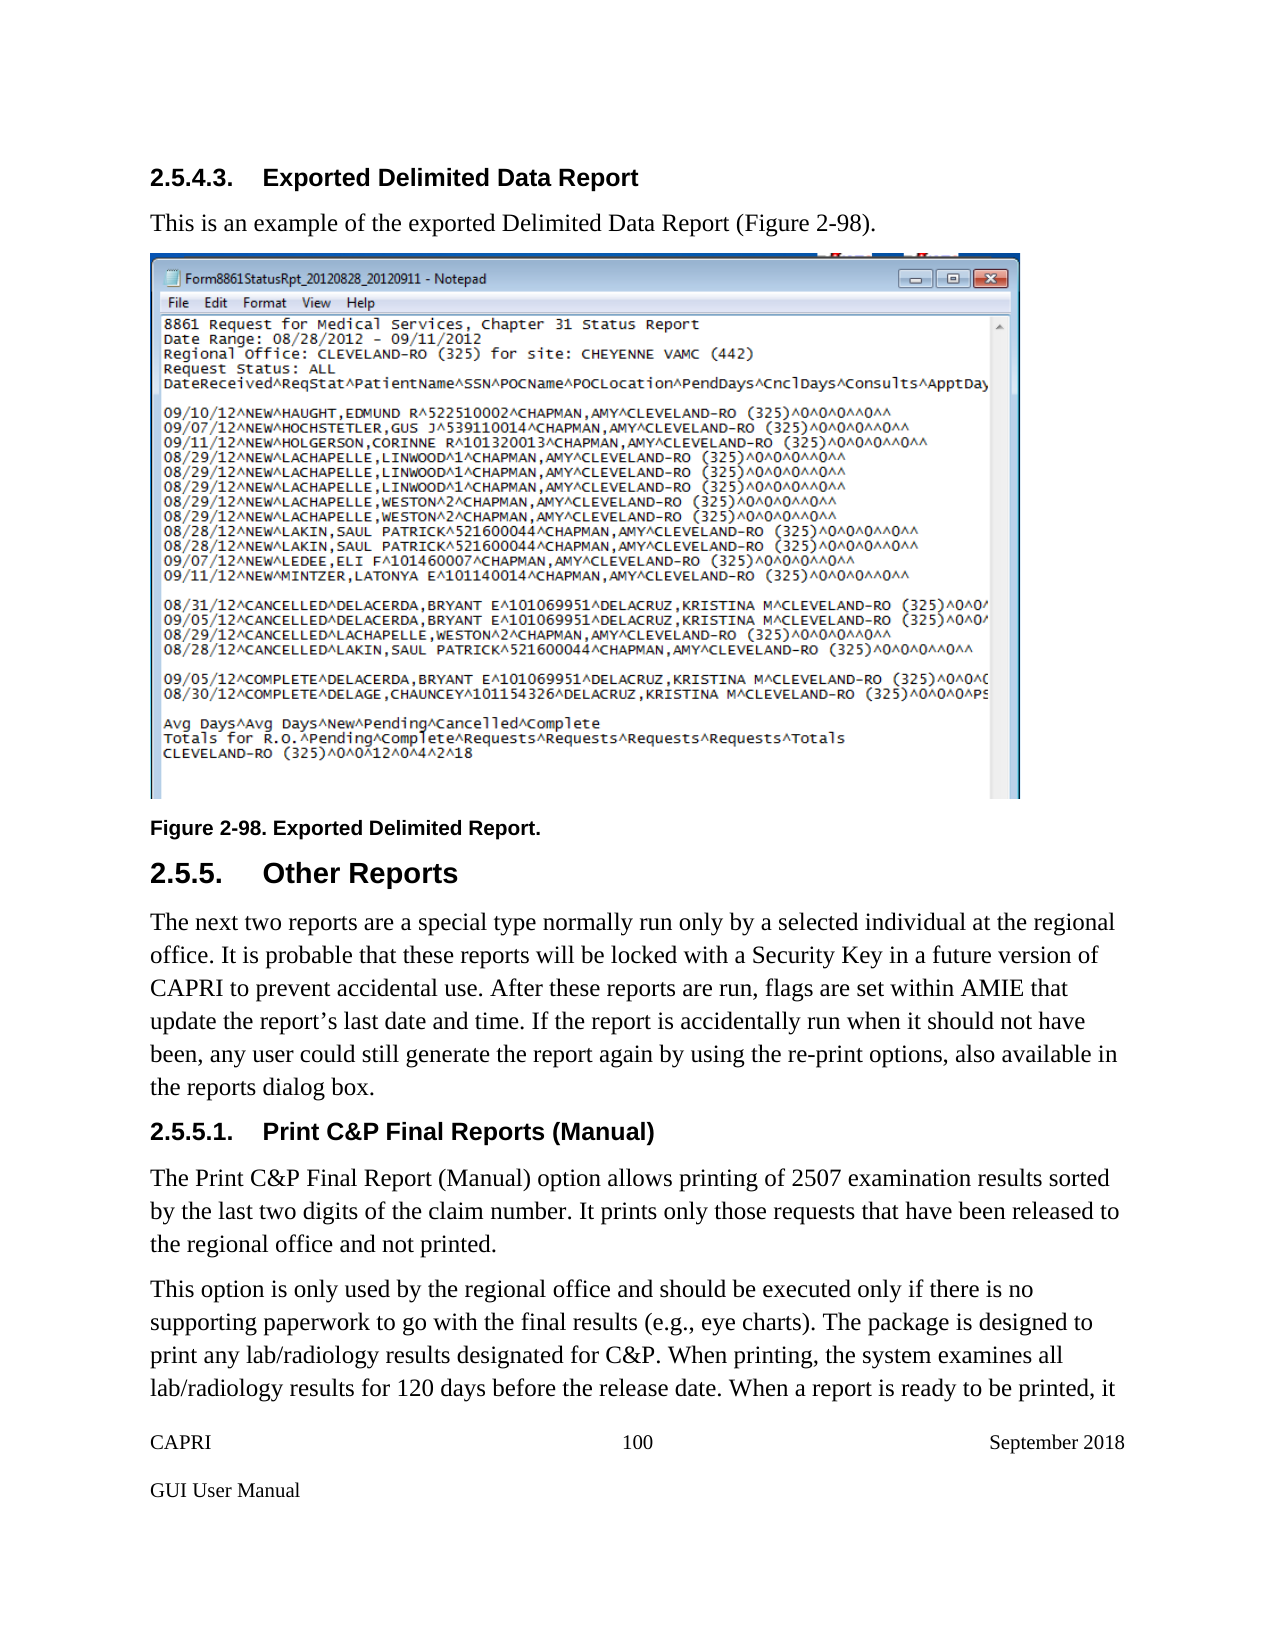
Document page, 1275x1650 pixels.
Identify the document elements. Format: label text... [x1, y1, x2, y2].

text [150, 1274, 1125, 1402]
text The Print C&P Final Report (Manual) option allows printing of 2507 examination results sorted by the last two digits of the claim number. It prints only those requests that have been released to the regional office and not printed. [150, 1163, 1125, 1258]
text The next two reports are a special type normally run only by a selected individual at the regional office. It is probable that these reports will be locked with a Security Key in a future version of CAPRI to prevent accidental use. After these reports are run, flags are set within AMIE that update the report’s last date and time. If the report is accidentally run when it should not have been, any user could still generate the report again by using the re-print options, also available in the reports dialog box. [150, 907, 1125, 1101]
subtitle Other Reports [150, 856, 1125, 889]
picture [150, 253, 1021, 799]
subtitle Print C&P Final Reports (Manual) [150, 1117, 1125, 1146]
subtitle Exported Delimited Data Report [150, 162, 1125, 191]
